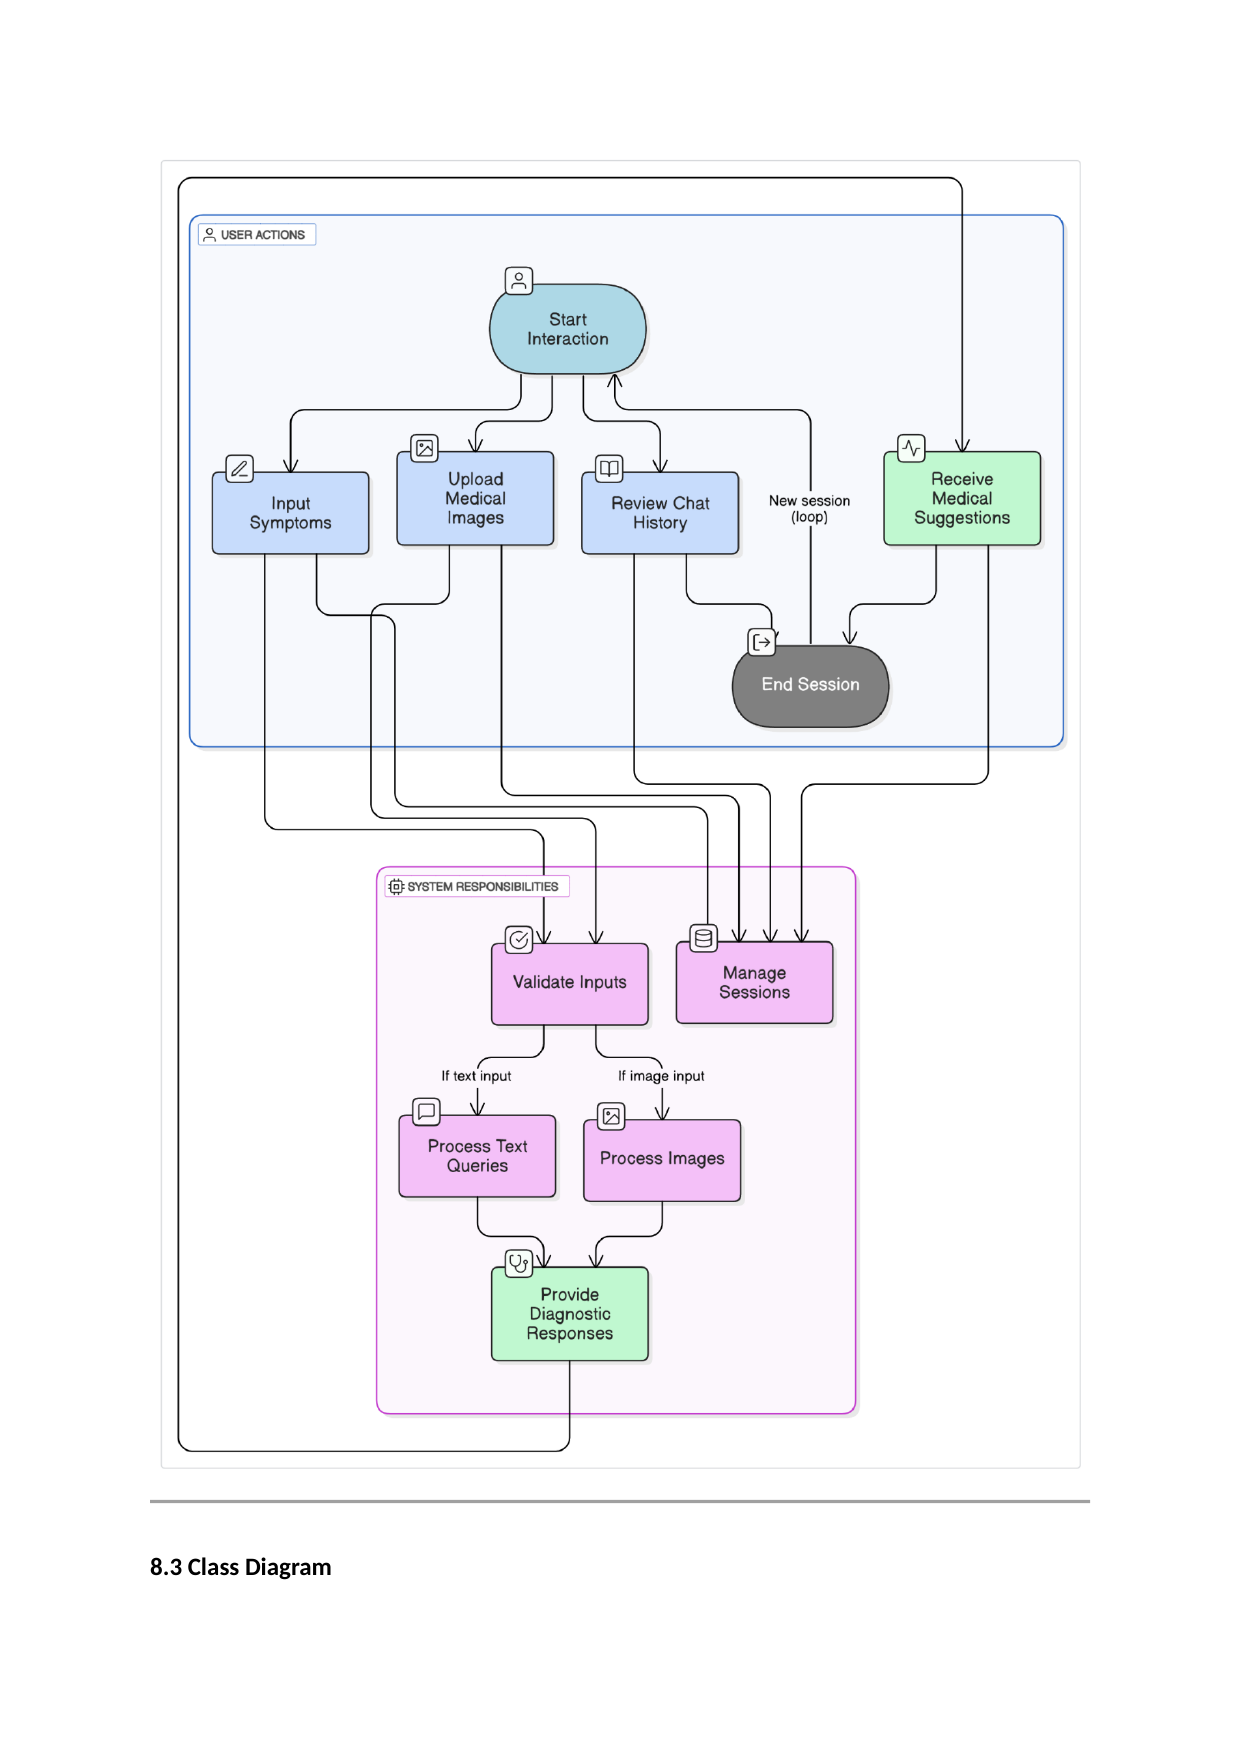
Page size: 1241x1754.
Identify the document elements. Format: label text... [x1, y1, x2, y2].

text 8.3 Class Diagram [150, 1552, 1090, 1582]
picture [150, 150, 1091, 1479]
